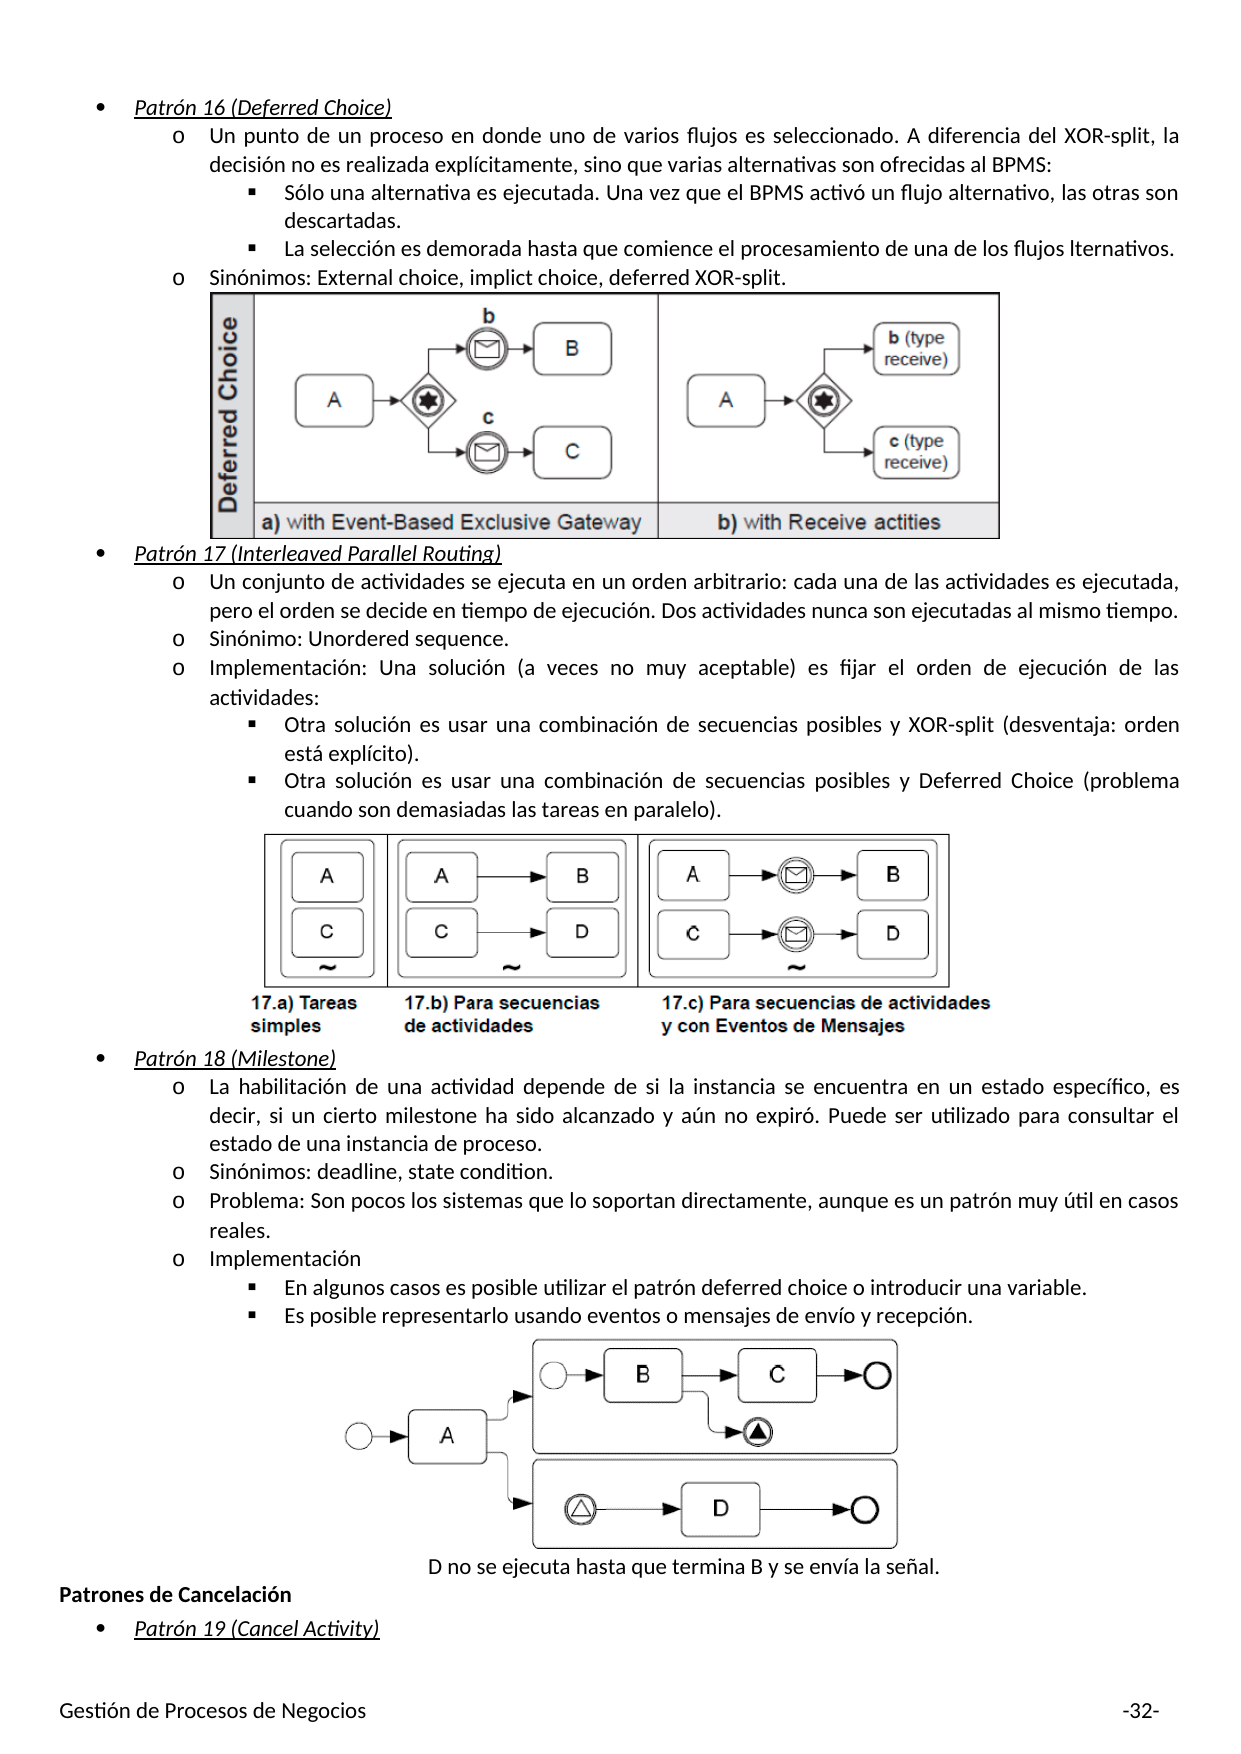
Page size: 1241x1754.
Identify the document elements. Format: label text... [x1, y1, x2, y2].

picture [340, 1335, 900, 1552]
list Es posible representarlo usando eventos o mensajes de envío y recepción. [247, 1301, 1181, 1329]
list Patrón 19 (Cancel Activity) [97, 1614, 1181, 1642]
list Un conjunto de actividades se ejecuta en un orden arbitrario: cada una de las actividades es ejecutada, pero el orden se decide en tiempo de ejecución. Dos actividades nunca son ejecutadas al mismo tiempo. [172, 567, 1181, 624]
list Patrón 16 (Deferred Choice) [97, 93, 1181, 121]
list Sinónimos: External choice, implict choice, deferred XOR-split. [172, 263, 1181, 292]
list Sólo una alternativa es ejecutada. Una vez que el BPMS activó un flujo alternativo, las otras son descartadas. [247, 178, 1181, 234]
list Problema: Son pocos los sistemas que lo soportan directamente, aunque es un patrón muy útil en casos reales. [172, 1187, 1181, 1244]
list Patrón 17 (Interleaved Parallel Routing) [97, 539, 1181, 567]
picture [209, 291, 1000, 539]
list Un punto de un proceso en donde uno de varios flujos es seleccionado. A diferencia del XOR-split, la decisión no es realizada explícitamente, sino que varias alternativas son ofrecidas al BPMS: [172, 121, 1181, 178]
list Patrón 18 (Milestone) [97, 1044, 1181, 1072]
list Otra solución es usar una combinación de secuencias posibles y Deferred Choice (problema cuando son demasiadas las tareas en paralelo). [247, 767, 1181, 823]
list Implementación [172, 1244, 1181, 1273]
text D no se ejecuta hasta que termina B y se envía la señal. [355, 1552, 1181, 1580]
list Sinónimo: Unordered sequence. [172, 624, 1181, 653]
list Otra solución es usar una combinación de secuencias posibles y XOR-split (desventaja: orden está explícito). [247, 711, 1181, 767]
list Sinónimos: deadline, state condition. [172, 1157, 1181, 1187]
list En algunos casos es posible utilizar el patrón deferred choice o introducir una variable. [247, 1273, 1181, 1301]
list La habilitación de una actividad depende de si la instancia se encuentra en un estado específico, es decir, si un cierto milestone ha sido alcanzado y aún no expiró. Puede ser utilizado para consultar el estado de una instancia de proceso. [172, 1072, 1181, 1157]
text Patrones de Cancelación [59, 1580, 1181, 1608]
list La selección es demorada hasta que comience el procesamiento de una de los flujos lternativos. [247, 234, 1181, 263]
list Implementación: Una solución (a veces no muy aceptable) es fijar el orden de ejecución de las actividades: [172, 653, 1181, 711]
picture [245, 828, 996, 1038]
